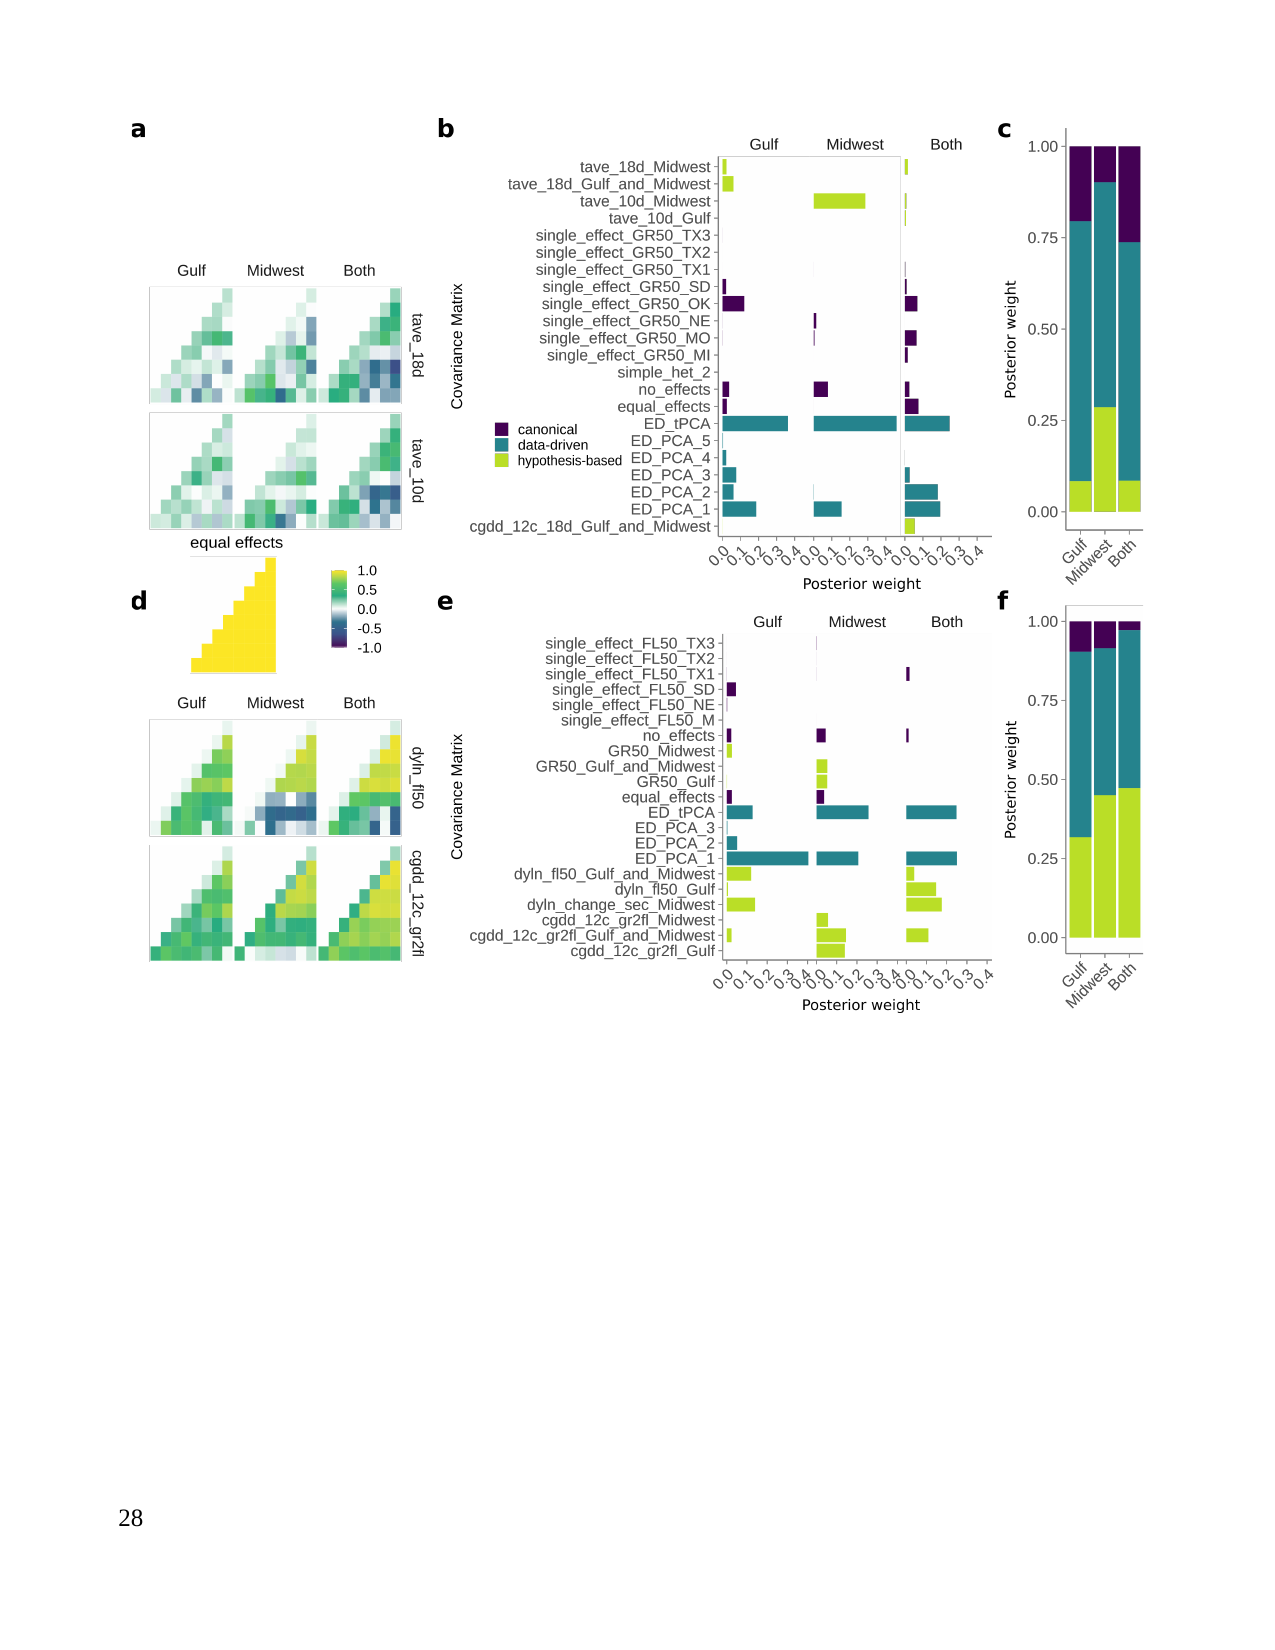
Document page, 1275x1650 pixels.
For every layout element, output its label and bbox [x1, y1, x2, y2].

picture [131, 118, 1144, 1013]
